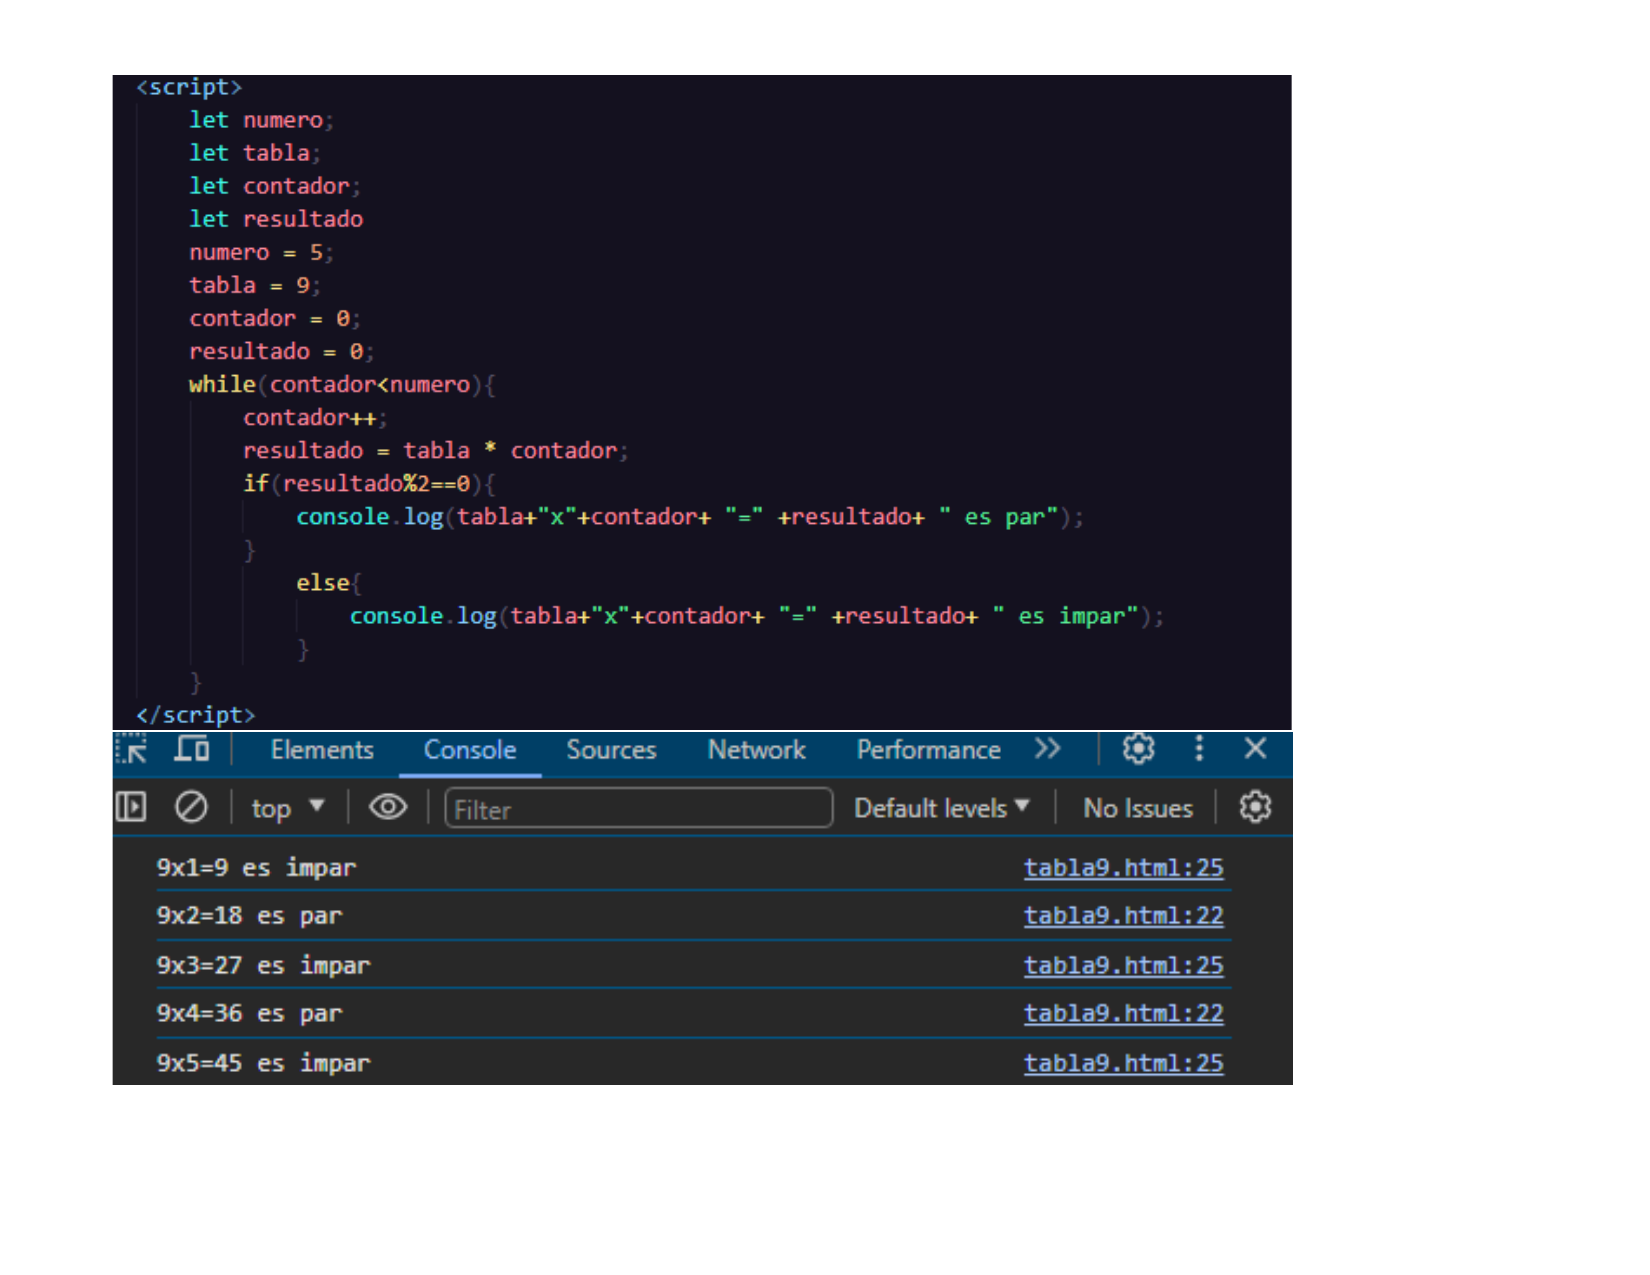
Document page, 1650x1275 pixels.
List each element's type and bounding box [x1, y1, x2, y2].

picture [112, 75, 1292, 730]
picture [112, 732, 1293, 1085]
